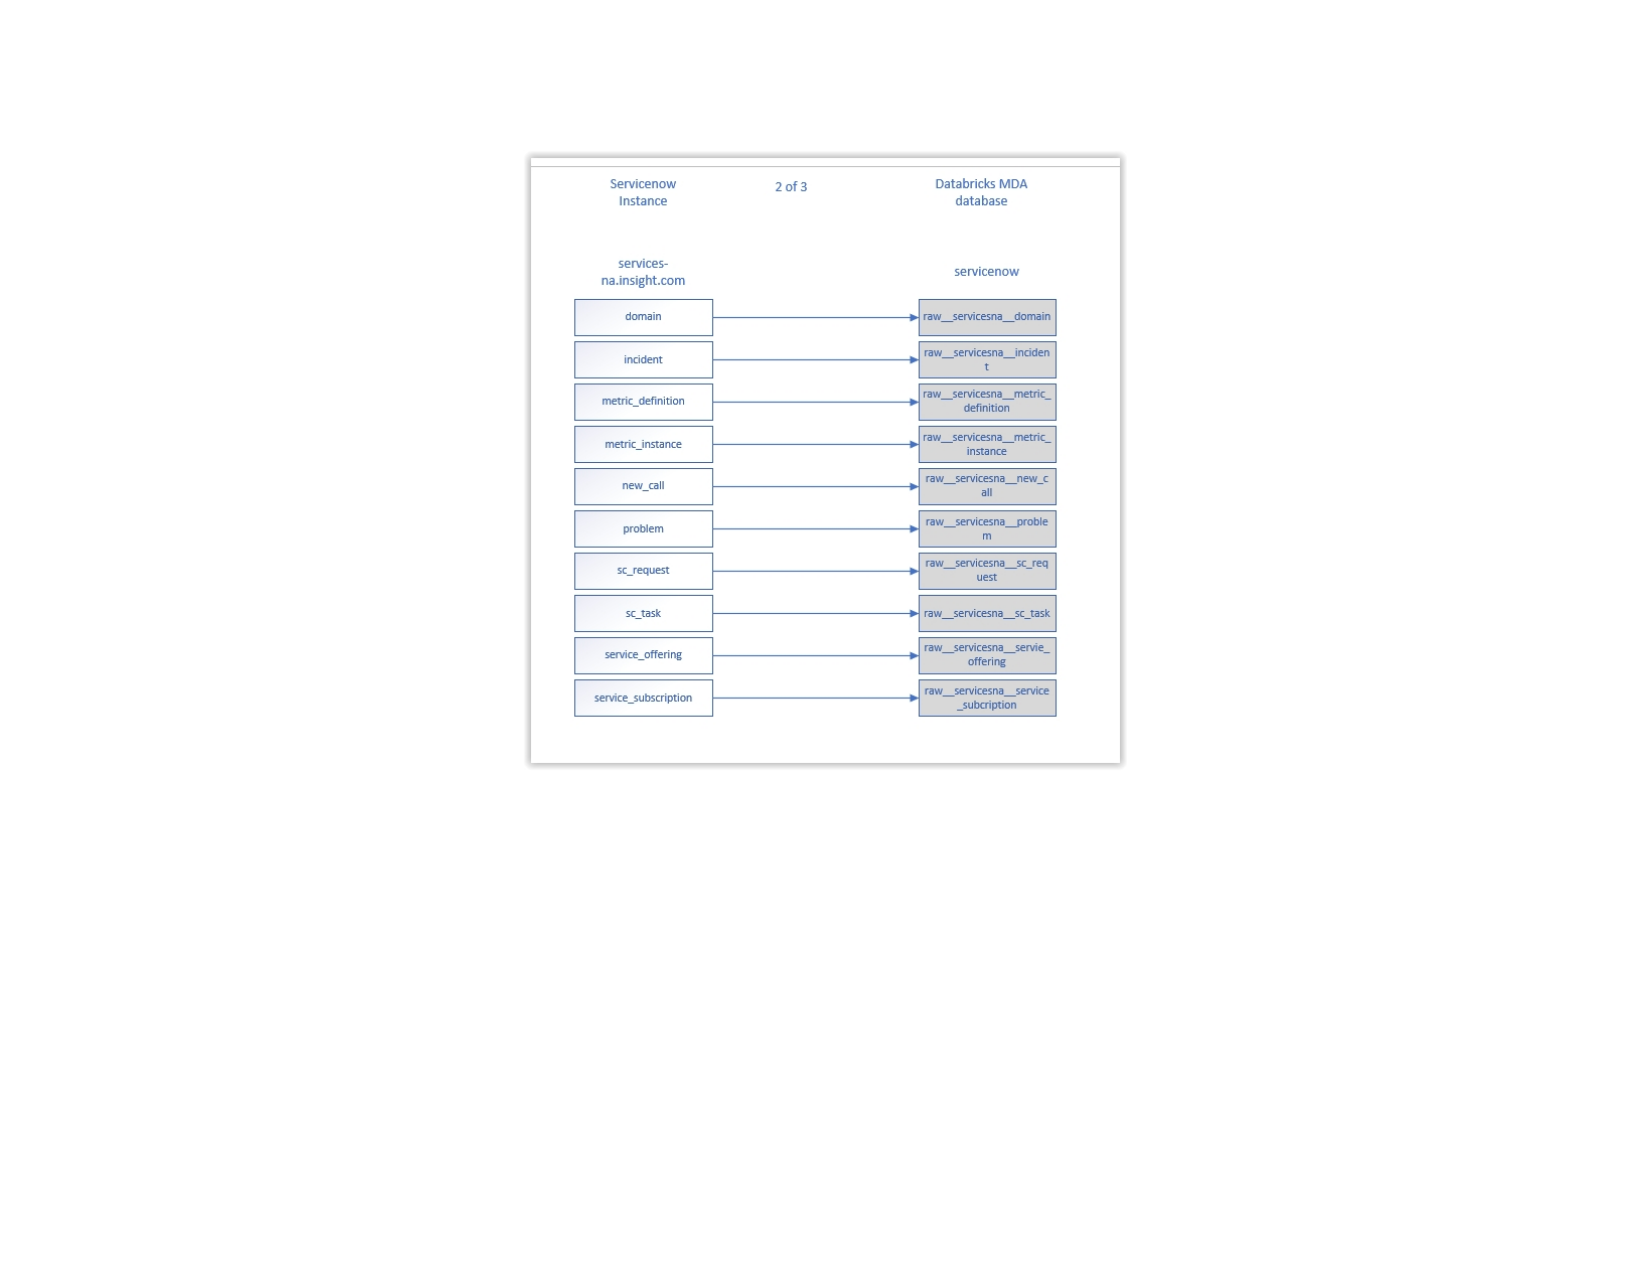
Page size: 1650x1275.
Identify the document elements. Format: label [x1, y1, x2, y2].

picture [522, 150, 1128, 771]
